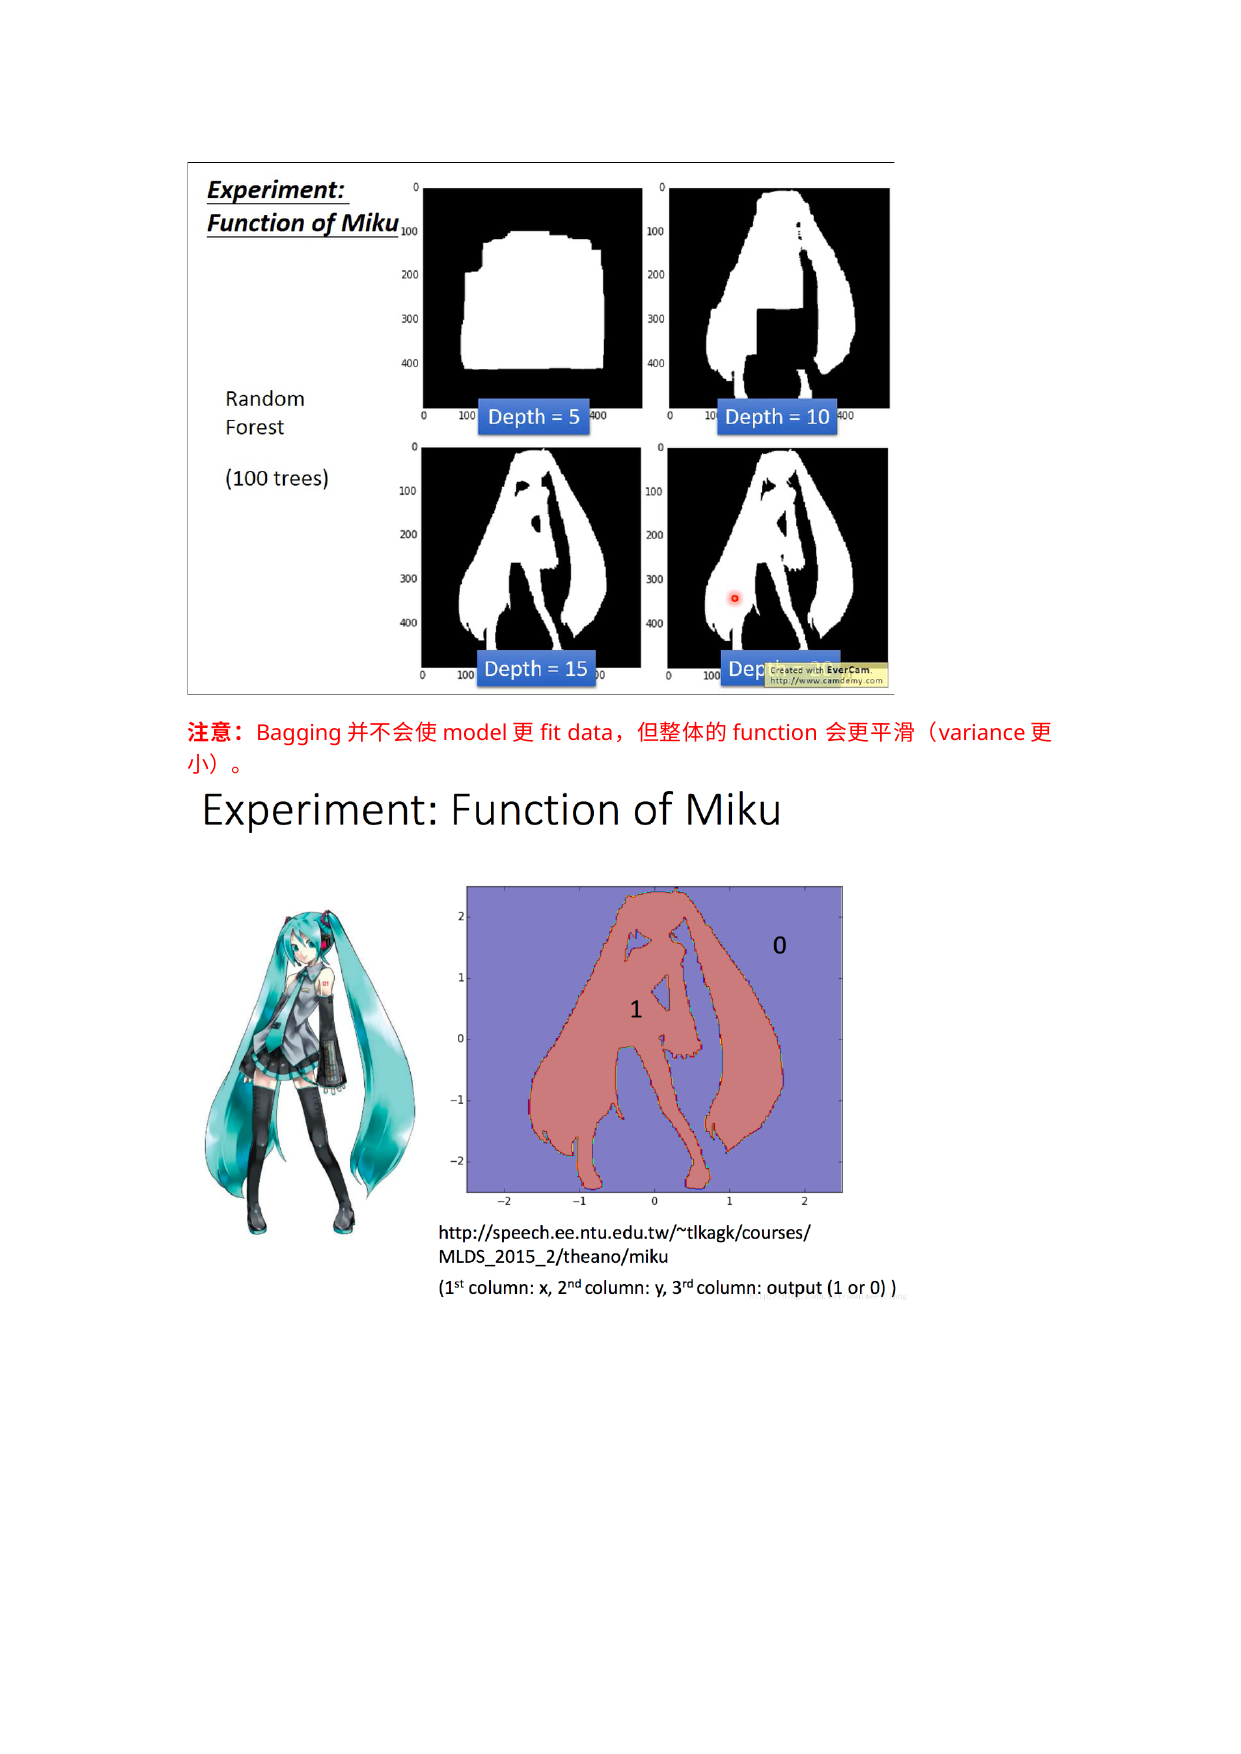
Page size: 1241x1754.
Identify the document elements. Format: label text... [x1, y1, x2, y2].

picture [187, 779, 912, 1305]
text 注意：Bagging并不会使model更fit data，但整体的function 会更平滑（variance更小）。 [187, 714, 1053, 779]
picture [187, 162, 895, 695]
